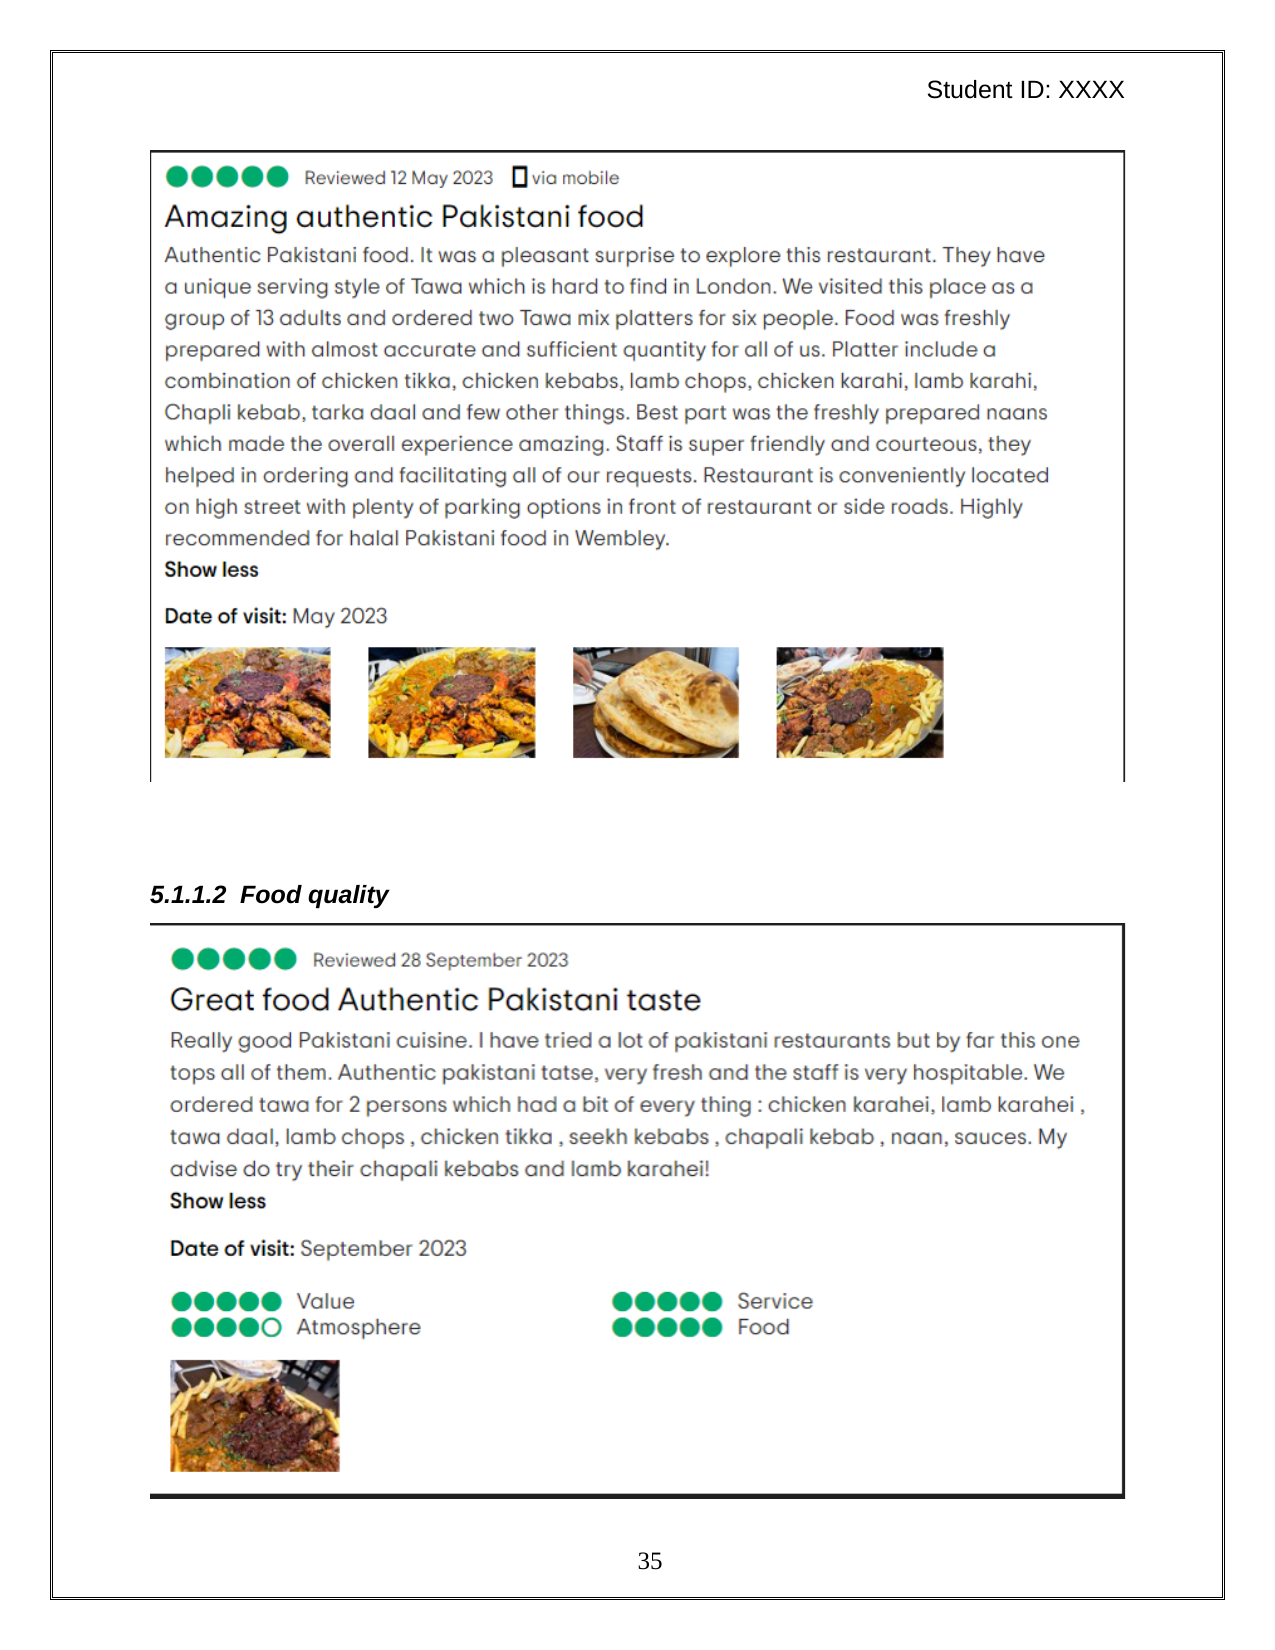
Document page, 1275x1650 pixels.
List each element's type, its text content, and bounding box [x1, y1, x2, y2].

subtitle Food quality [150, 880, 1125, 909]
picture [150, 150, 1125, 782]
picture [150, 923, 1125, 1499]
